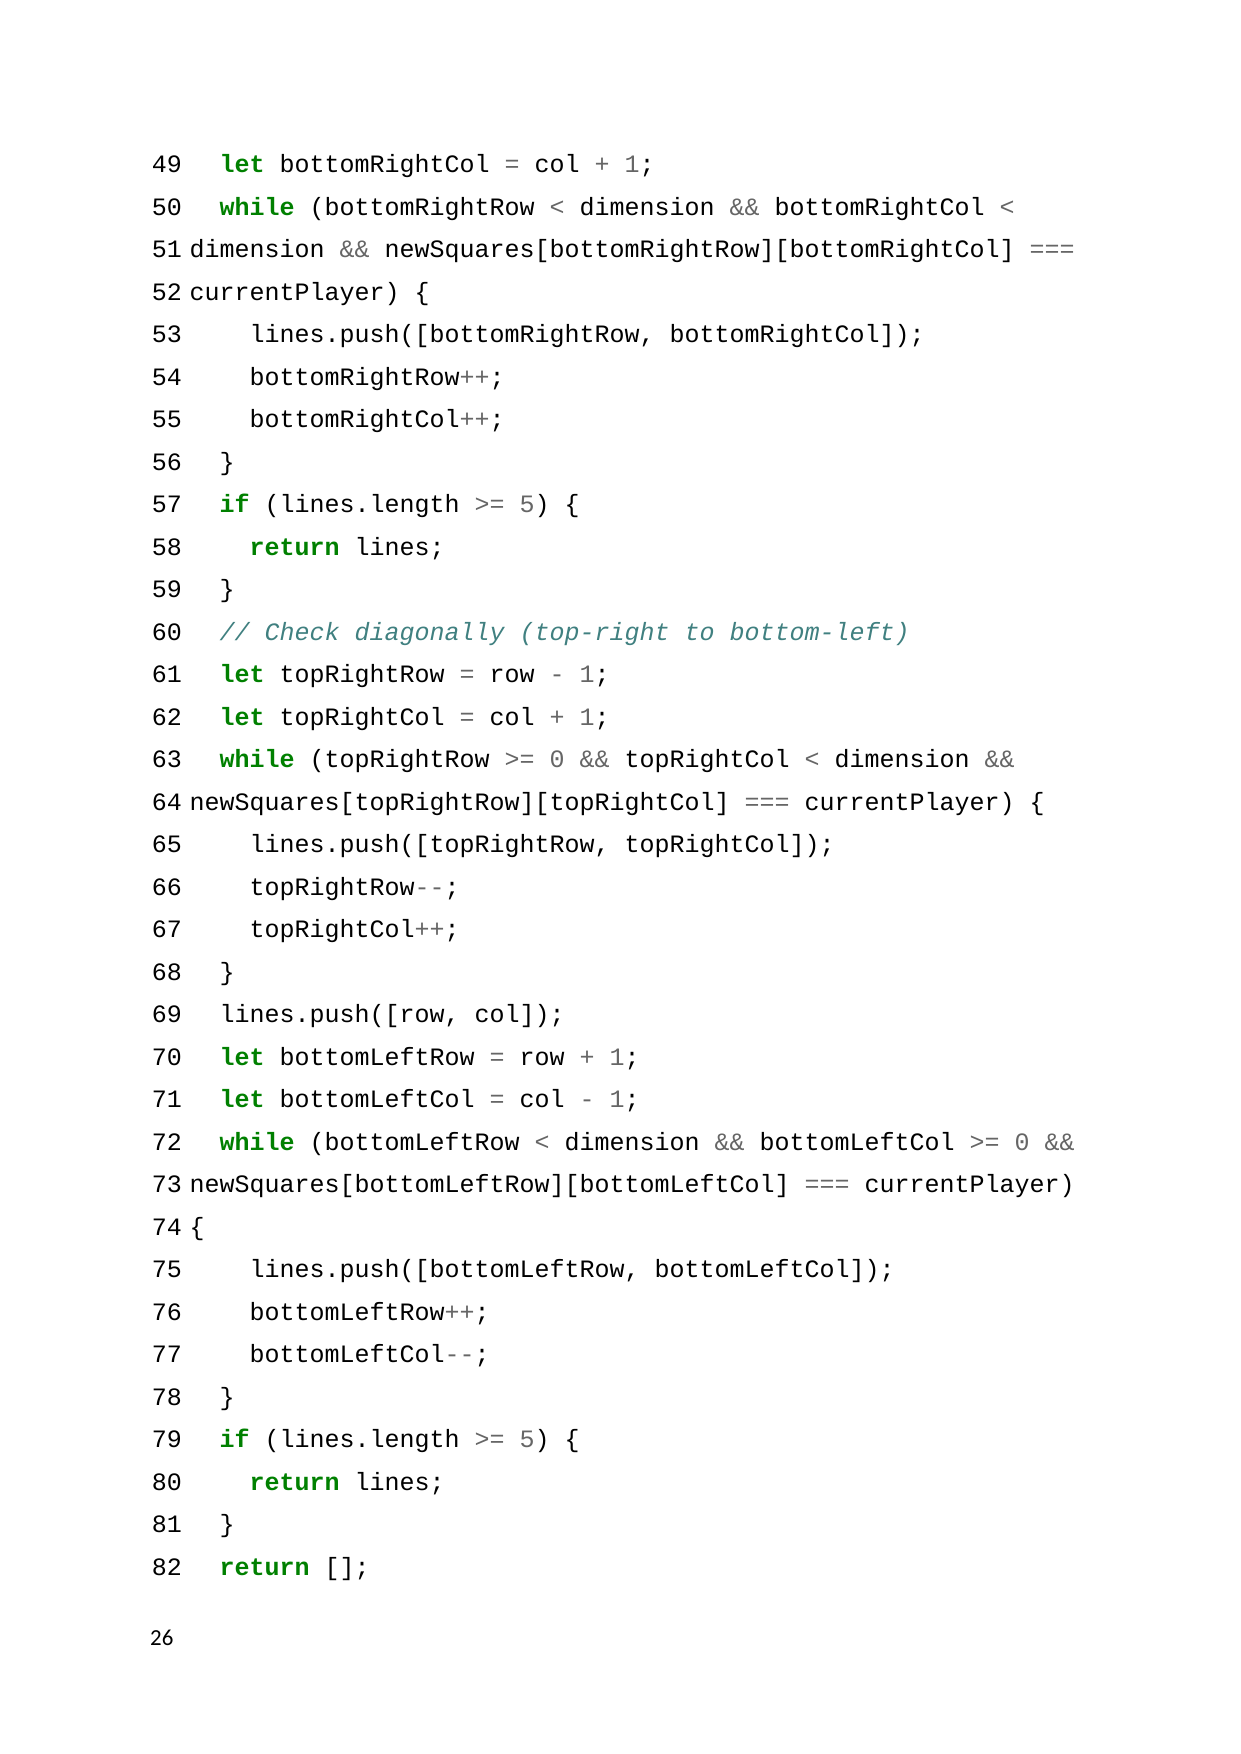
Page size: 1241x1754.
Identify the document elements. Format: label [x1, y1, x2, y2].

table_header [150, 150, 188, 1596]
table_header [188, 150, 1091, 1596]
